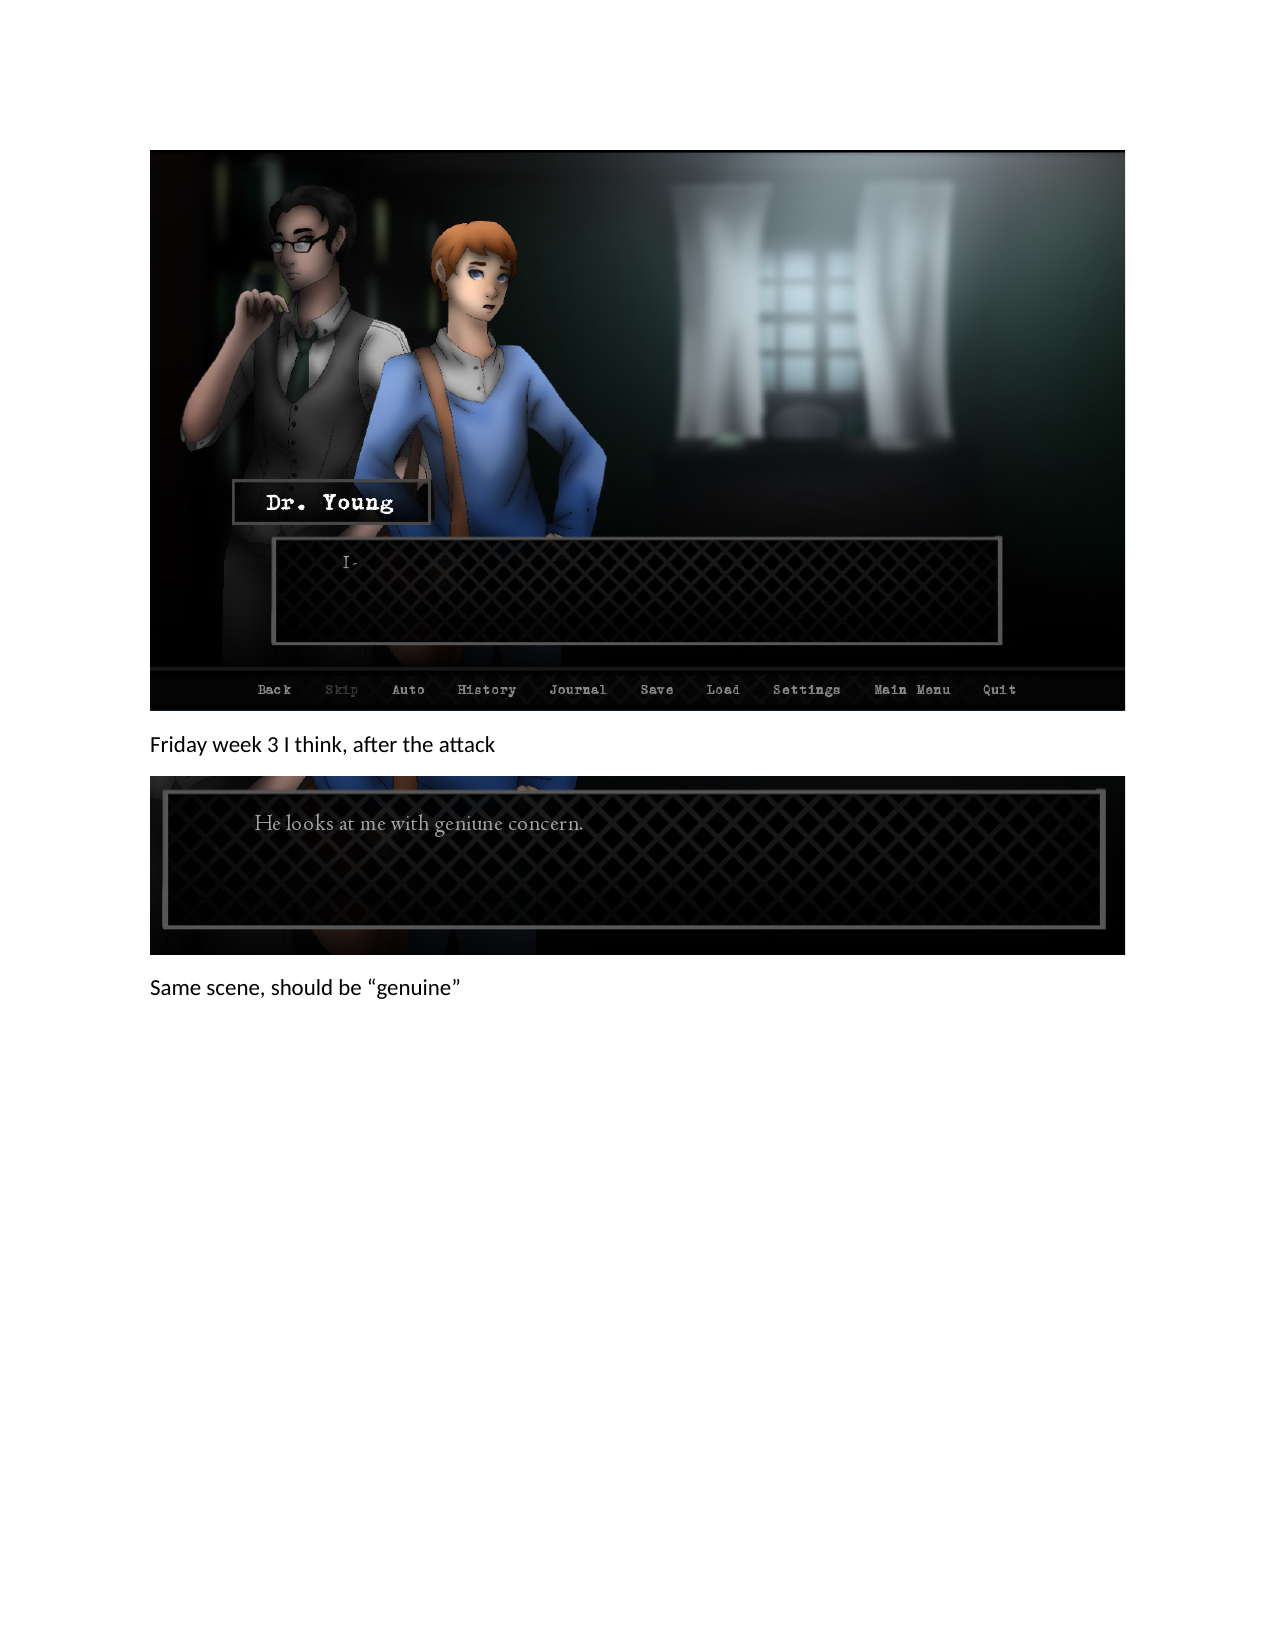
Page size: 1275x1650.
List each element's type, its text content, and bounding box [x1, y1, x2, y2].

text Friday week 3 I think, after the attack [150, 730, 1125, 758]
text Same scene, should be “genuine” [150, 973, 1125, 1001]
picture [150, 150, 1125, 711]
picture [150, 776, 1125, 955]
